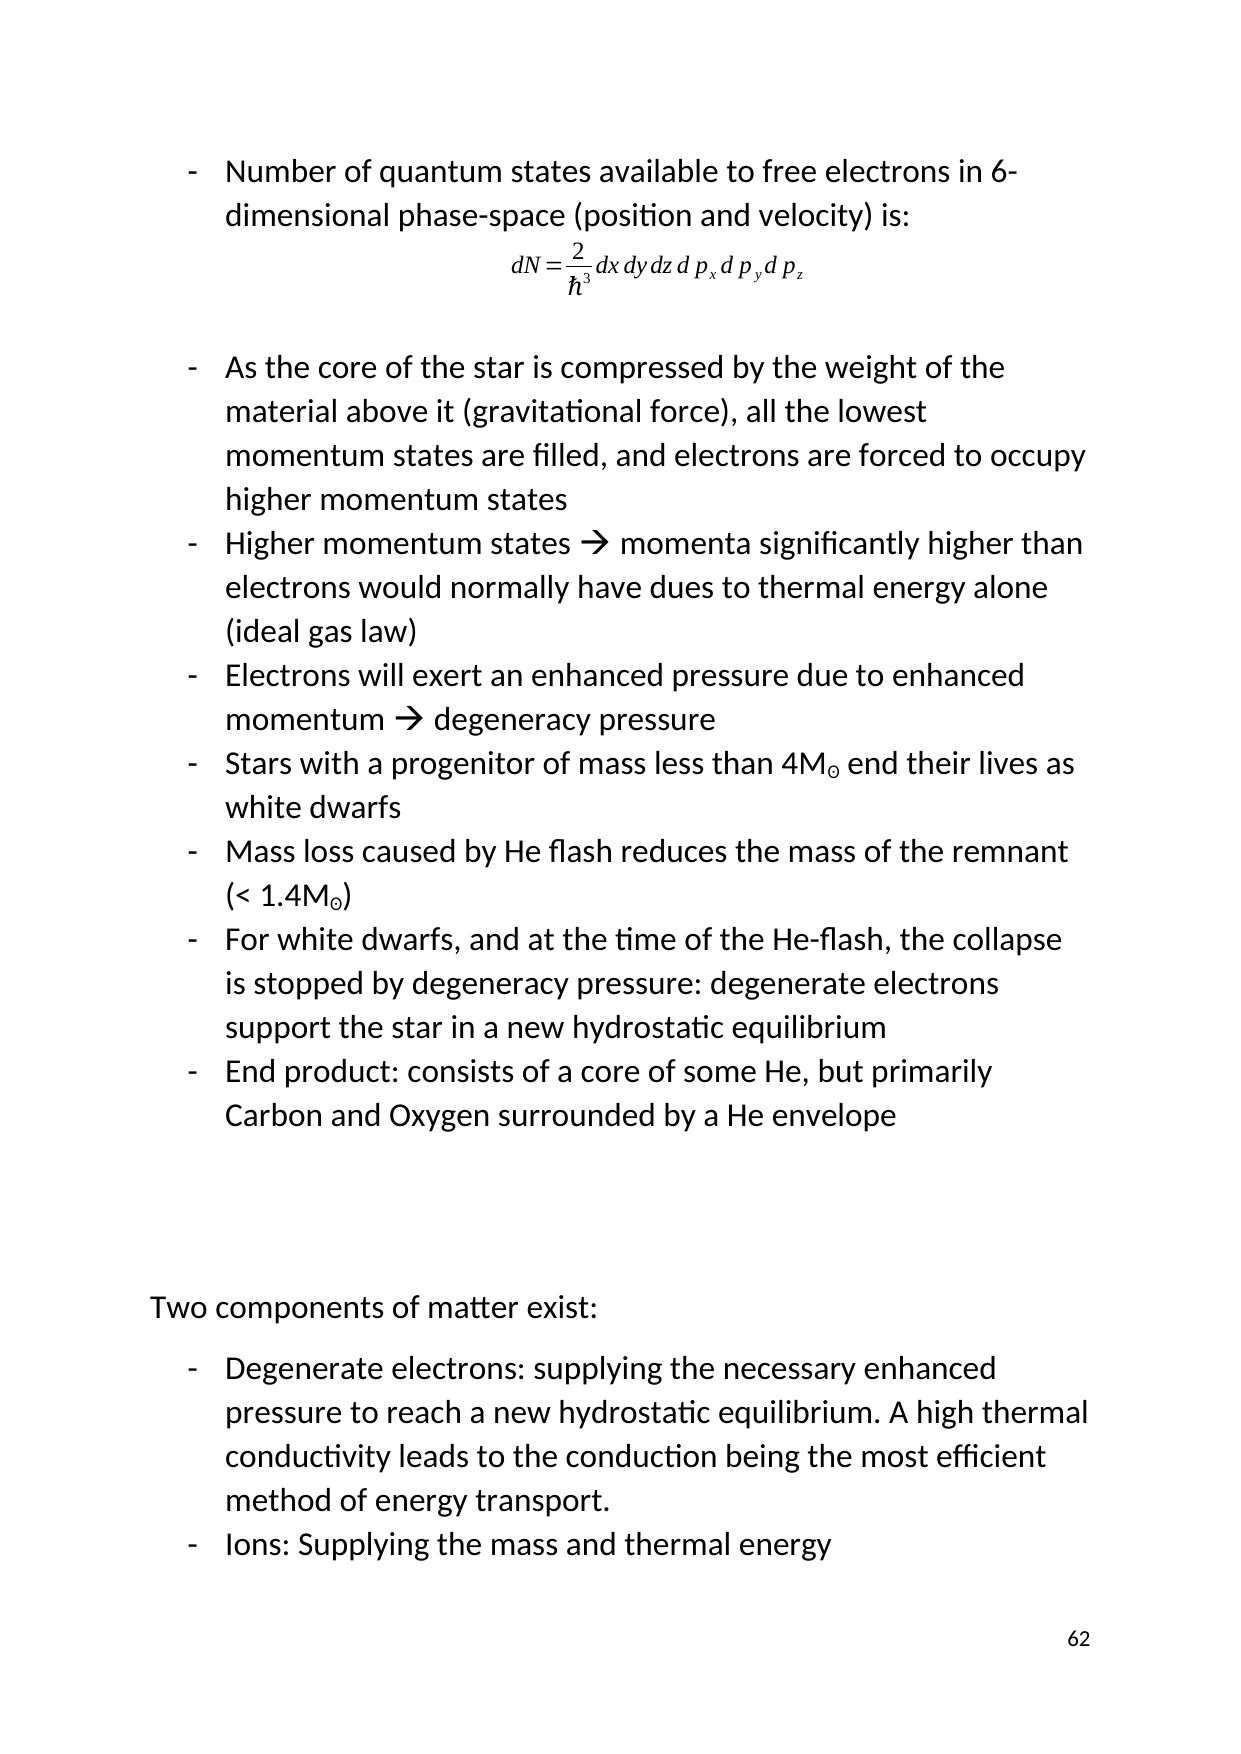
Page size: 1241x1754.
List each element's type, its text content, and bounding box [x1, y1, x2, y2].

text Two components of matter exist: [150, 1286, 1090, 1327]
list Ions: Supplying the mass and thermal energy [187, 1523, 1090, 1563]
list Degenerate electrons: supplying the necessary enhanced pressure to reach a new hydrostatic equilibrium. A high thermal conductivity leads to the conduction being the most efficient method of energy transport. [187, 1347, 1090, 1519]
list Mass loss caused by He flash reduces the mass of the remnant (< 1.4Mʘ) [187, 830, 1090, 915]
list For white dwarfs, and at the time of the He-flash, the collapse is stopped by degeneracy pressure: degenerate electrons support the star in a new hydrostatic equilibrium [187, 918, 1090, 1047]
list Higher momentum states momenta significantly higher than electrons would normally have dues to thermal energy alone (ideal gas law) [187, 522, 1090, 651]
list As the core of the star is compressed by the weight of the material above it (gravitational force), all the lowest momentum states are filled, and electrons are forced to occupy higher momentum states [187, 347, 1090, 519]
list Electrons will exert an enhanced pressure due to enhanced momentum degeneracy pressure [187, 654, 1090, 739]
list End product: consists of a core of some He, but primarily Carbon and Oxygen surrounded by a He envelope [187, 1050, 1090, 1134]
list Number of quantum states available to free electrons in 6-dimensional phase-space (position and velocity) is: [187, 150, 1090, 235]
list Stars with a progenitor of mass less than 4Mʘ end their lives as white dwarfs [187, 742, 1090, 827]
